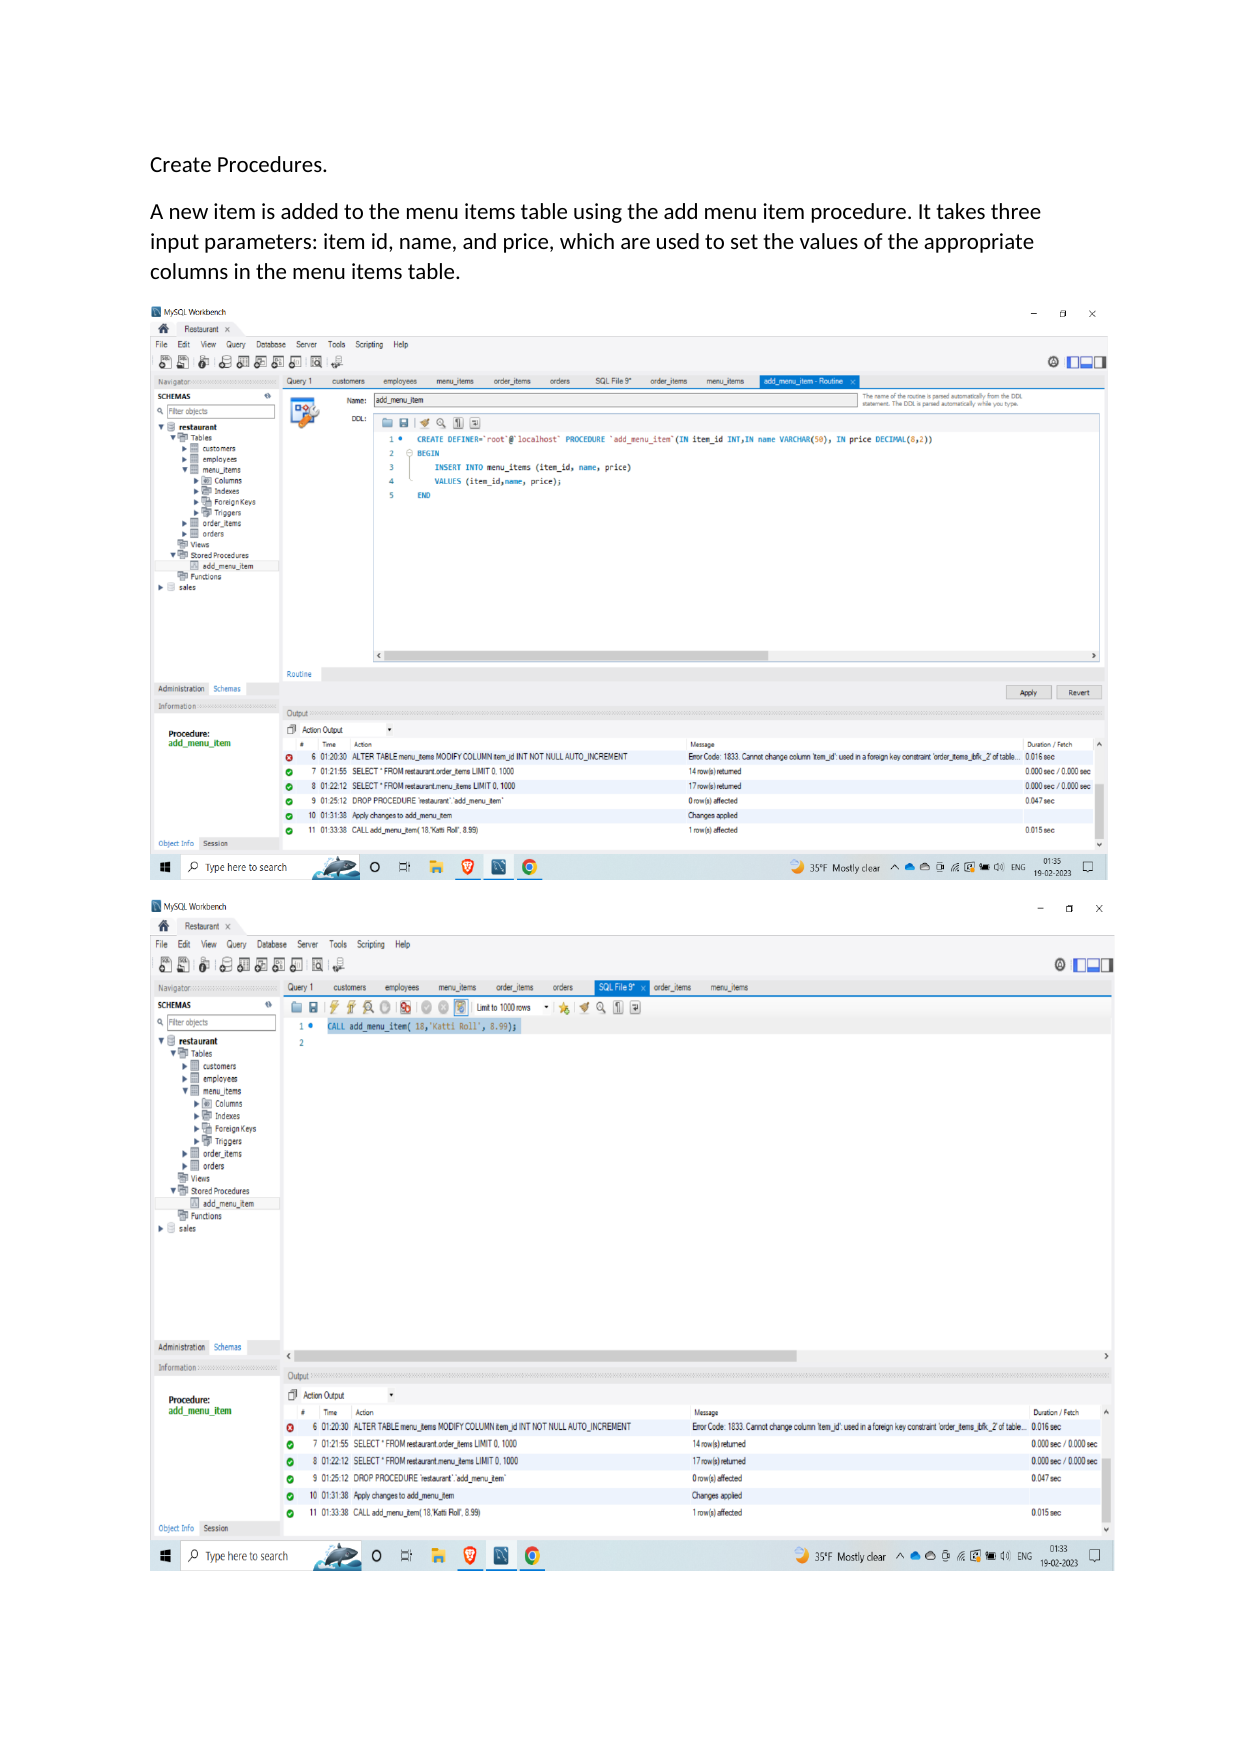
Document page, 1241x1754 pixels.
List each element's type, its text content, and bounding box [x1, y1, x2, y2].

text Create Procedures. [150, 150, 1090, 178]
text A new item is added to the menu items table using the add menu item procedure. It takes three input parameters: item id, name, and price, which are used to set the values of the appropriate columns in the menu items table. [150, 197, 1090, 285]
picture [150, 304, 1108, 880]
picture [150, 898, 1115, 1571]
